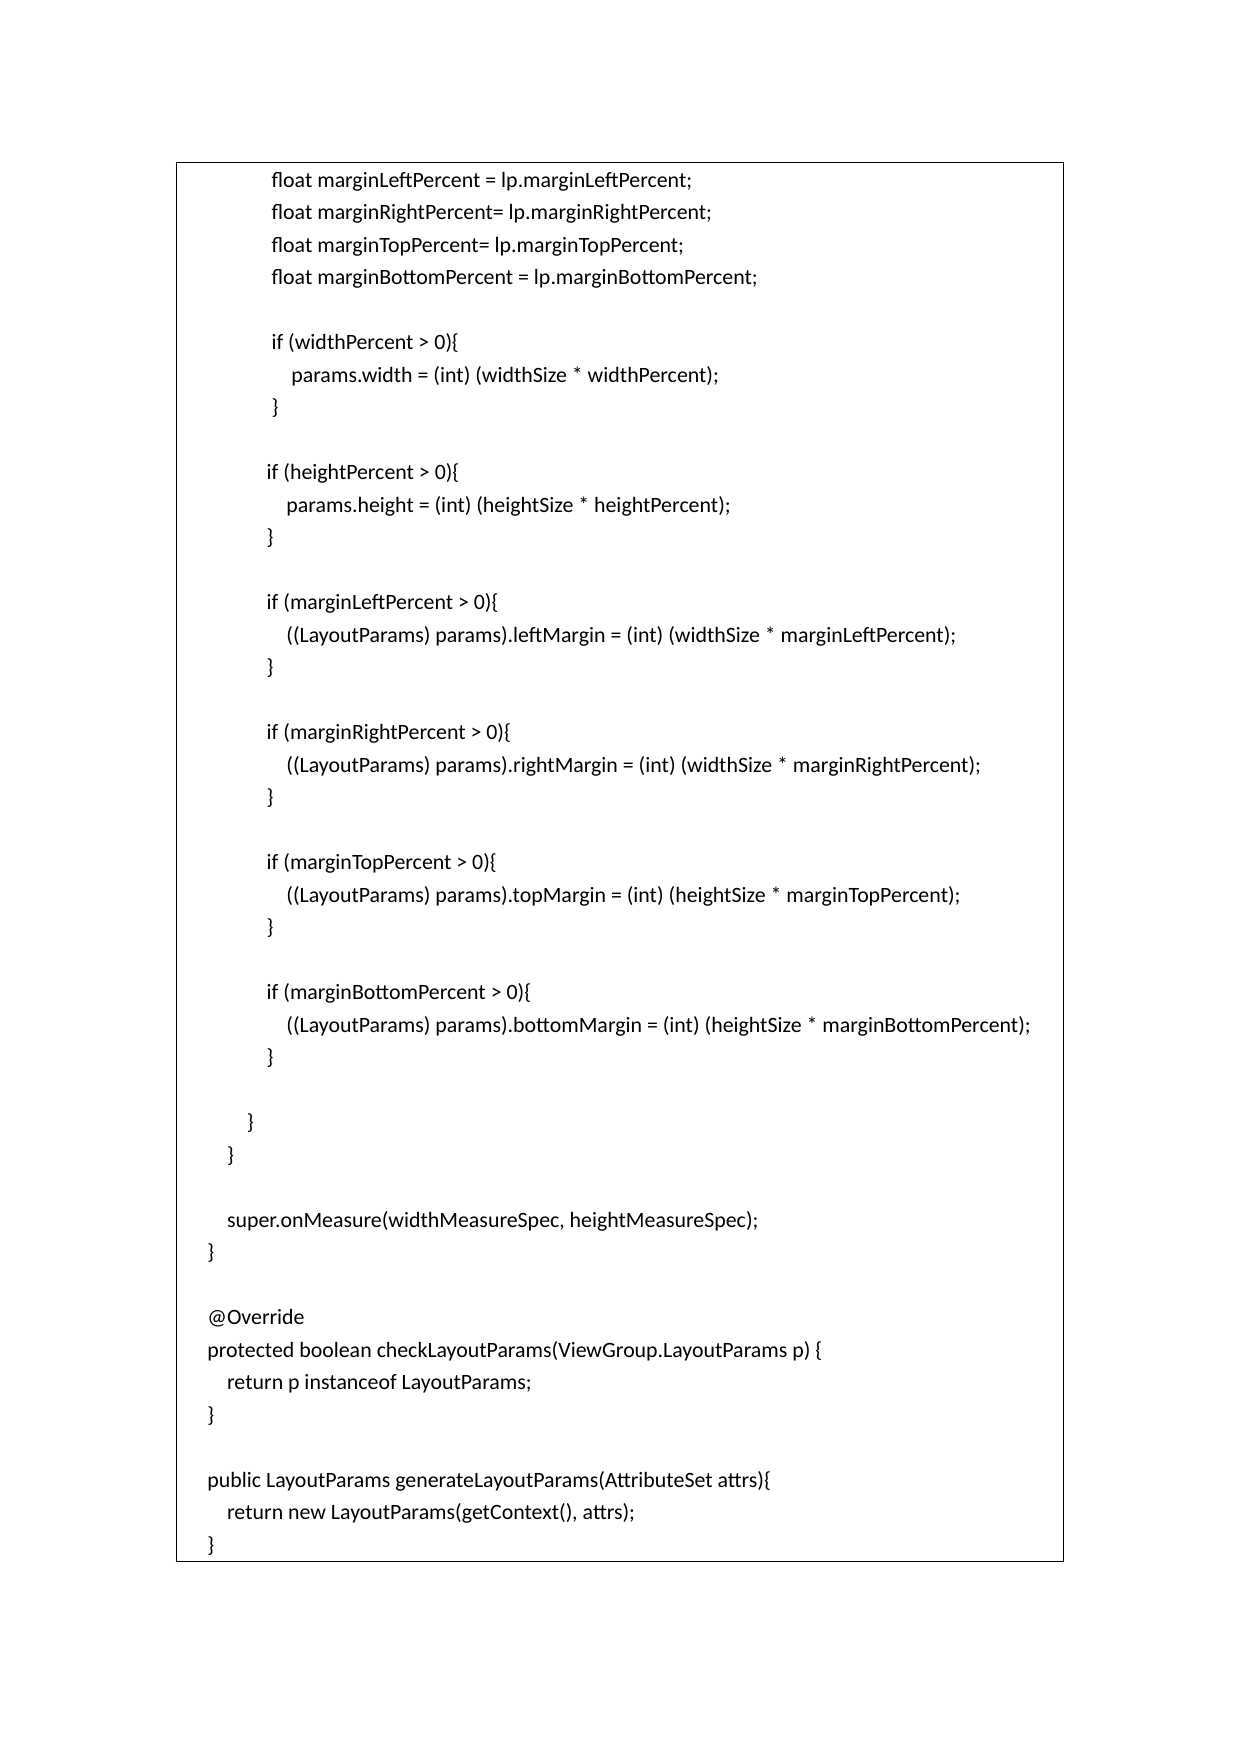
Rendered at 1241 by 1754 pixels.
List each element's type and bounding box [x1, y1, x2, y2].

table_header [177, 163, 1063, 1561]
